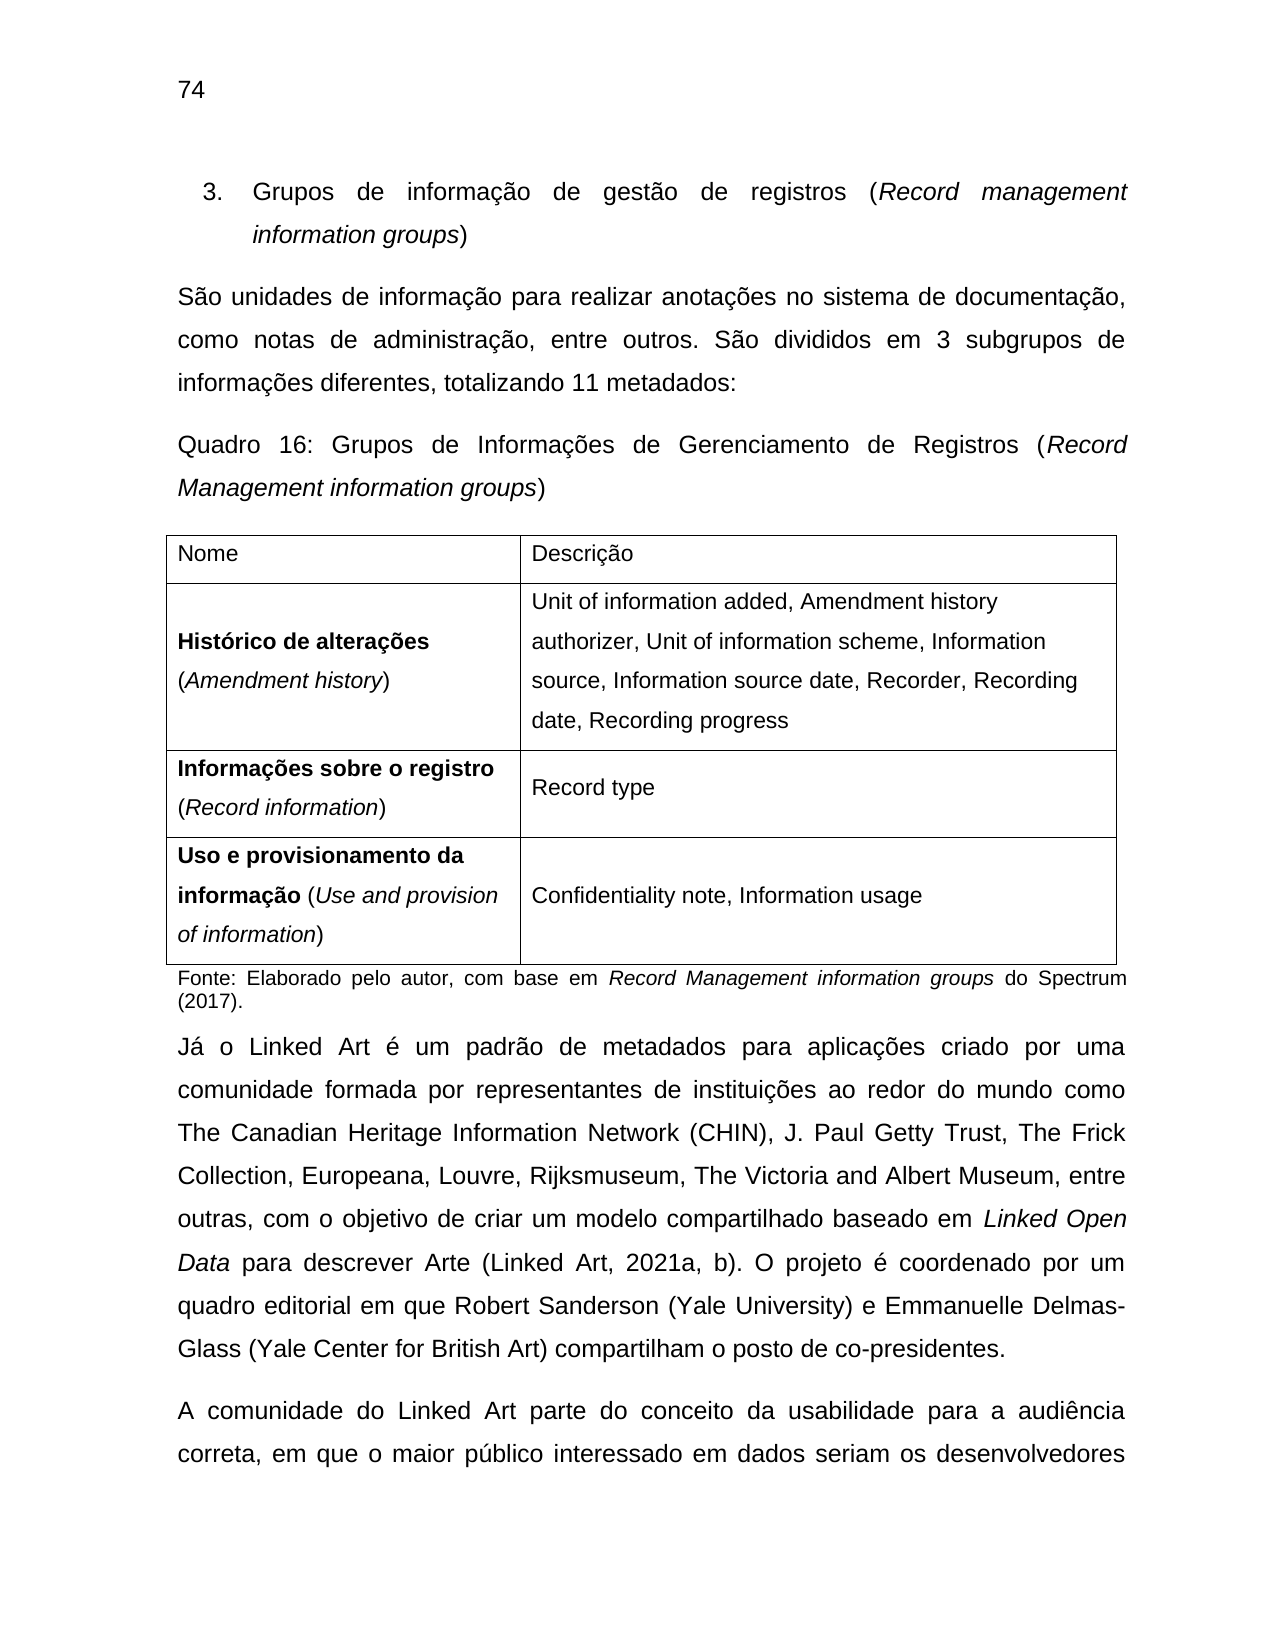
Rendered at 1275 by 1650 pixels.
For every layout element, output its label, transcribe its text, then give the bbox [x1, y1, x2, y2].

list Grupos de informação de gestão de registros (Record management information groups) [202, 177, 1127, 249]
table_header Descrição [521, 536, 1116, 583]
table_header Nome [167, 536, 520, 583]
text Já o Linked Art é um padrão de metadados para aplicações criado por uma comunidade formada por representantes de instituições ao redor do mundo como The Canadian Heritage Information Network (CHIN), J. Paul Getty Trust, The Frick Collection, Europeana, Louvre, Rijksmuseum, The Victoria and Albert Museum, entre outras, com o objetivo de criar um modelo compartilhado baseado em Linked Open Data para descrever Arte (Linked Art, 2021a, b). O projeto é coordenado por um quadro editorial em que Robert Sanderson (Yale University) e Emmanuelle Delmas-Glass (Yale Center for British Art) compartilham o posto de co-presidentes. [177, 1032, 1127, 1363]
table_cell Unit of information added, Amendment history authorizer, Unit of information scheme, Information source, Information source date, Recorder, Recording date, Recording progress [521, 584, 1116, 750]
table_cell Record type [521, 751, 1116, 837]
text Fonte: Elaborado pelo autor, com base em Record Management information groups do Spectrum (2017). [177, 965, 1127, 1013]
table_cell Informações sobre o registro (Record information) [167, 751, 520, 837]
text Quadro 16: Grupos de Informações de Gerenciamento de Registros (Record Management information groups) [177, 430, 1127, 502]
table_cell Uso e provisionamento da informação (Use and provision of information) [167, 838, 520, 964]
table_cell Histórico de alterações (Amendment history) [167, 584, 520, 750]
text São unidades de informação para realizar anotações no sistema de documentação, como notas de administração, entre outros. São divididos em 3 subgrupos de informações diferentes, totalizando 11 metadados: [177, 282, 1127, 397]
table_cell Confidentiality note, Information usage [521, 838, 1116, 964]
